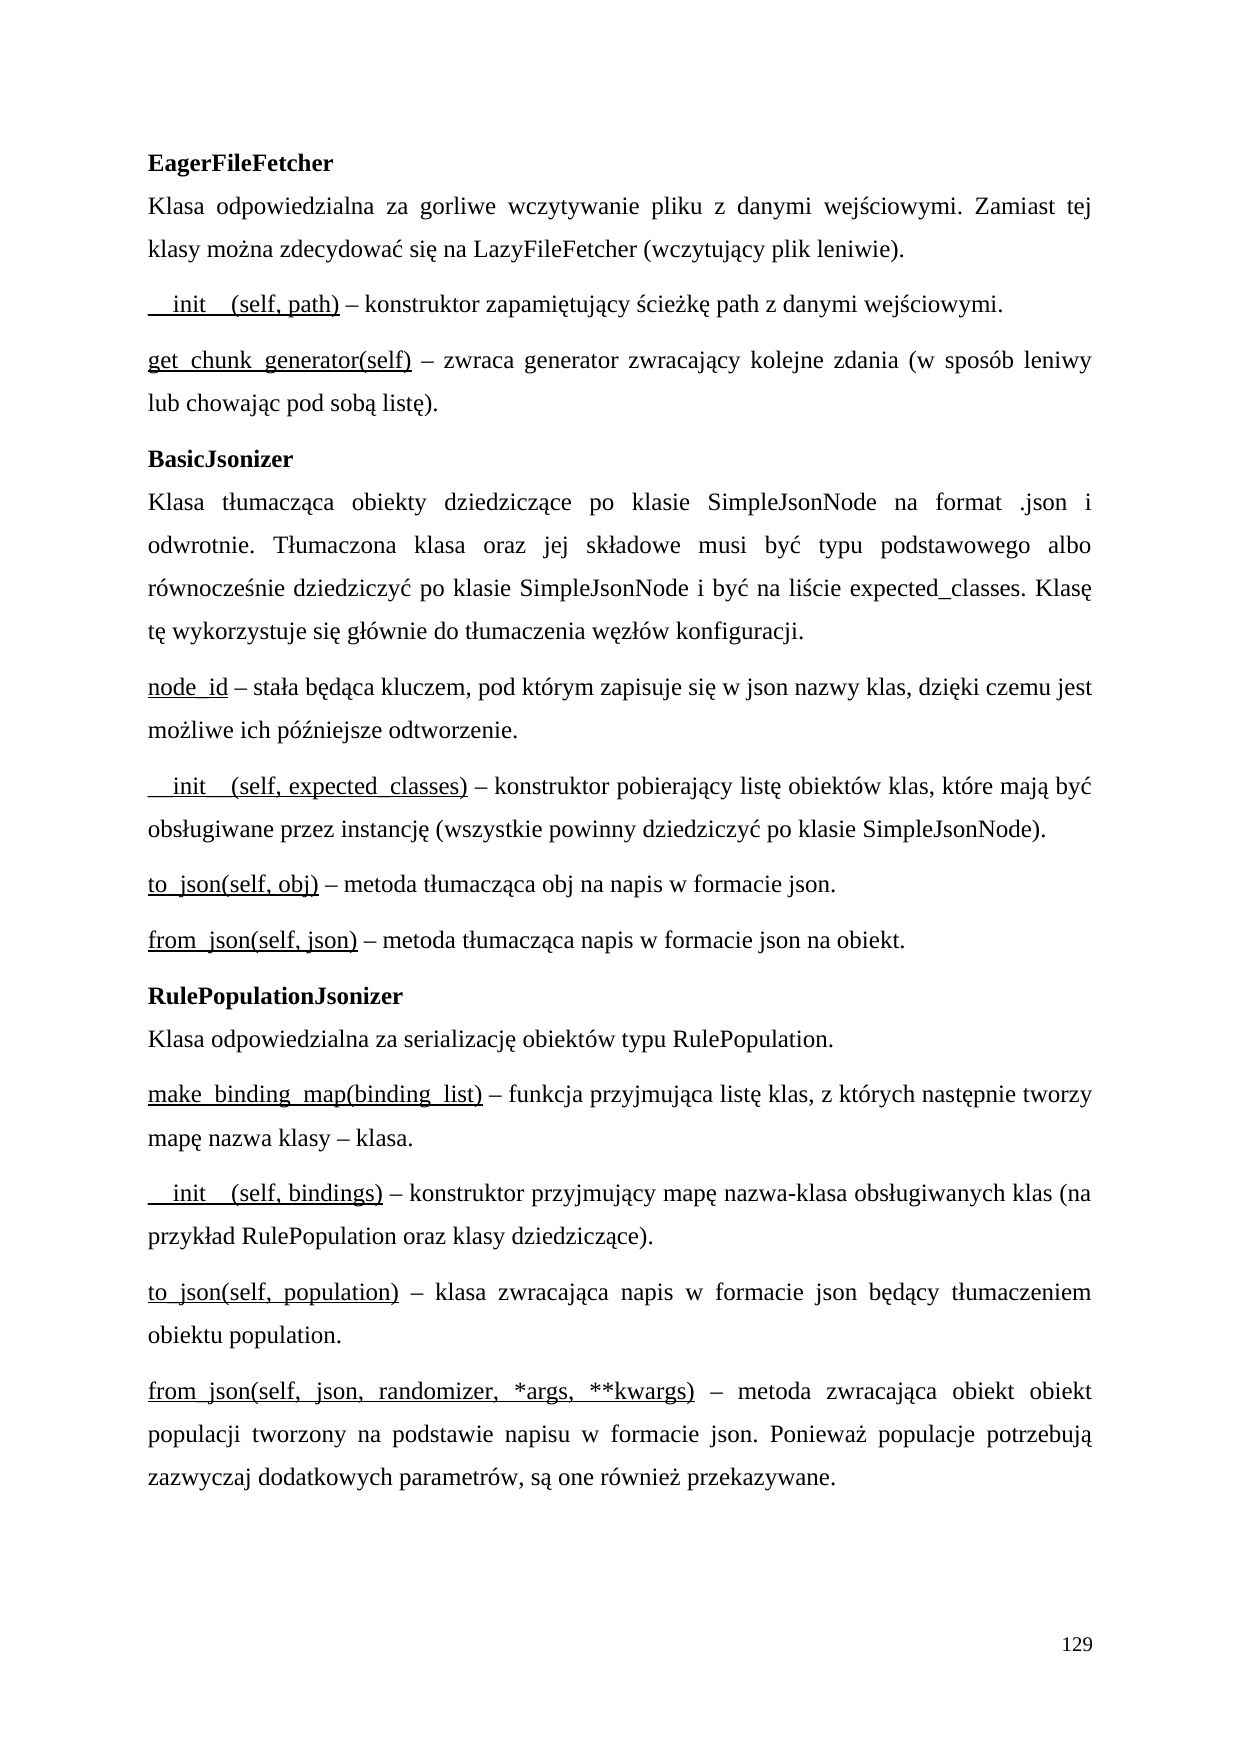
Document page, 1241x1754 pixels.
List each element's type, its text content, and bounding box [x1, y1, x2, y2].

text Klasa tłumacząca obiekty dziedziczące po klasie SimpleJsonNode na format .json i odwrotnie. Tłumaczona klasa oraz jej składowe musi być typu podstawowego albo równocześnie dziedziczyć po klasie SimpleJsonNode i być na liście expected_classes. Klasę tę wykorzystuje się głównie do tłumaczenia węzłów konfiguracji. [148, 487, 1093, 645]
text from_json(self, json) – metoda tłumacząca napis w formacie json na obiekt. [148, 925, 1093, 954]
text Klasa odpowiedzialna za gorliwe wczytywanie pliku z danymi wejściowymi. Zamiast tej klasy można zdecydować się na LazyFileFetcher (wczytujący plik leniwie). [148, 191, 1093, 263]
text BasicJsonizer [148, 444, 1093, 473]
text __init__(self, expected_classes) – konstruktor pobierający listę obiektów klas, które mają być obsługiwane przez instancję (wszystkie powinny dziedziczyć po klasie SimpleJsonNode). [148, 771, 1093, 843]
text __init__(self, bindings) – konstruktor przyjmujący mapę nazwa-klasa obsługiwanych klas (na przykład RulePopulation oraz klasy dziedziczące). [148, 1178, 1093, 1250]
text get_chunk_generator(self) – zwraca generator zwracający kolejne zdania (w sposób leniwy lub chowając pod sobą listę). [148, 345, 1093, 417]
text to_json(self, population) – klasa zwracająca napis w formacie json będący tłumaczeniem obiektu population. [148, 1277, 1093, 1349]
text node_id – stała będąca kluczem, pod którym zapisuje się w json nazwy klas, dzięki czemu jest możliwe ich późniejsze odtworzenie. [148, 672, 1093, 744]
text to_json(self, obj) – metoda tłumacząca obj na napis w formacie json. [148, 869, 1093, 898]
text __init__(self, path) – konstruktor zapamiętujący ścieżkę path z danymi wejściowymi. [148, 289, 1093, 318]
text Klasa odpowiedzialna za serializację obiektów typu RulePopulation. [148, 1024, 1093, 1053]
text RulePopulationJsonizer [148, 981, 1093, 1009]
text from_json(self, json, randomizer, *args, **kwargs) – metoda zwracająca obiekt obiekt populacji tworzony na podstawie napisu w formacie json. Ponieważ populacje potrzebują zazwyczaj dodatkowych parametrów, są one również przekazywane. [148, 1376, 1093, 1491]
text EagerFileFetcher [148, 148, 1093, 176]
text make_binding_map(binding_list) – funkcja przyjmująca listę klas, z których następnie tworzy mapę nazwa klasy – klasa. [148, 1079, 1093, 1151]
